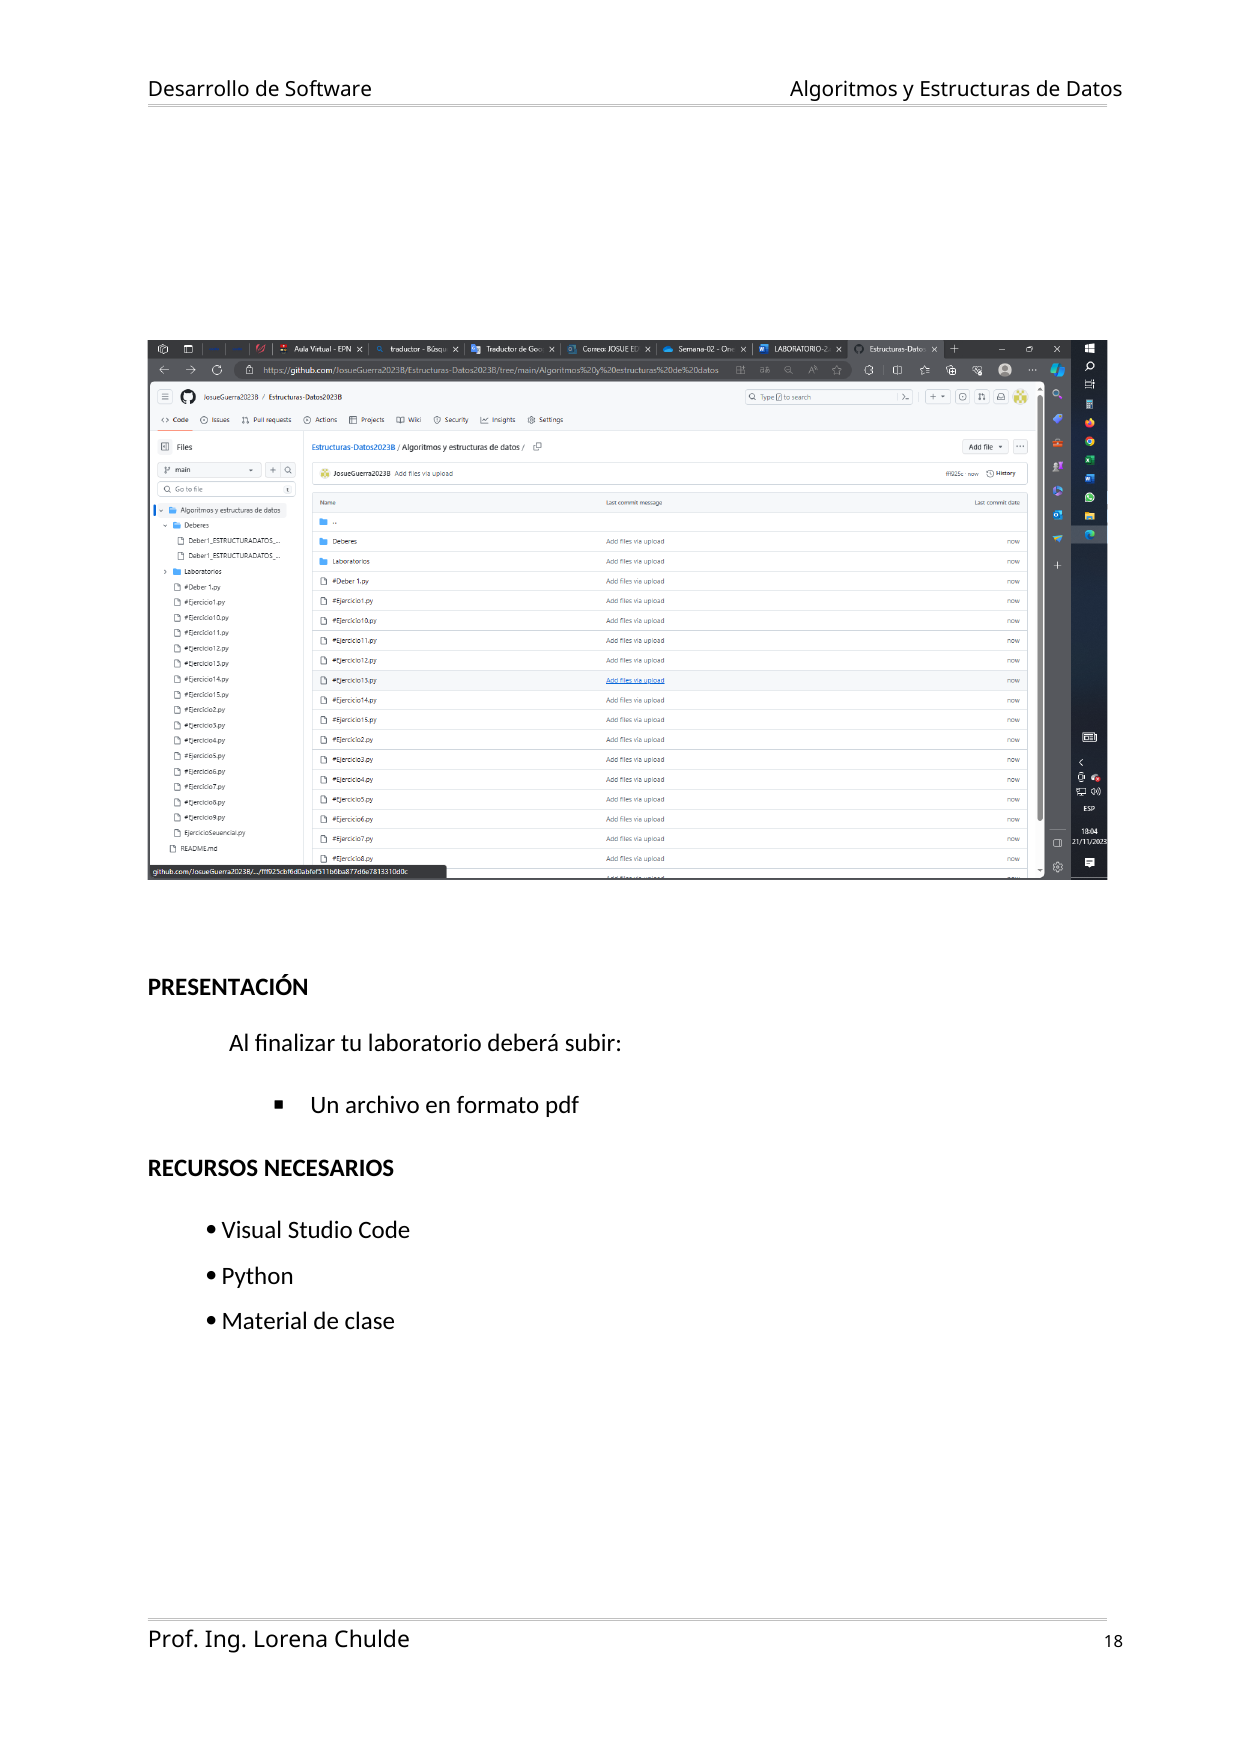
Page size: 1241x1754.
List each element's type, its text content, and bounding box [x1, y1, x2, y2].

list Python [207, 1260, 1107, 1290]
list Visual Studio Code [207, 1214, 1107, 1244]
list Material de clase [207, 1306, 1107, 1336]
picture [147, 340, 1108, 880]
list Un archivo en formato pdf [273, 1089, 1107, 1120]
text RECURSOS NECESARIOS [148, 1152, 1107, 1182]
text Al finalizar tu laboratorio deberá subir: [229, 1027, 1107, 1057]
text PRESENTACIÓN [148, 971, 1107, 1002]
